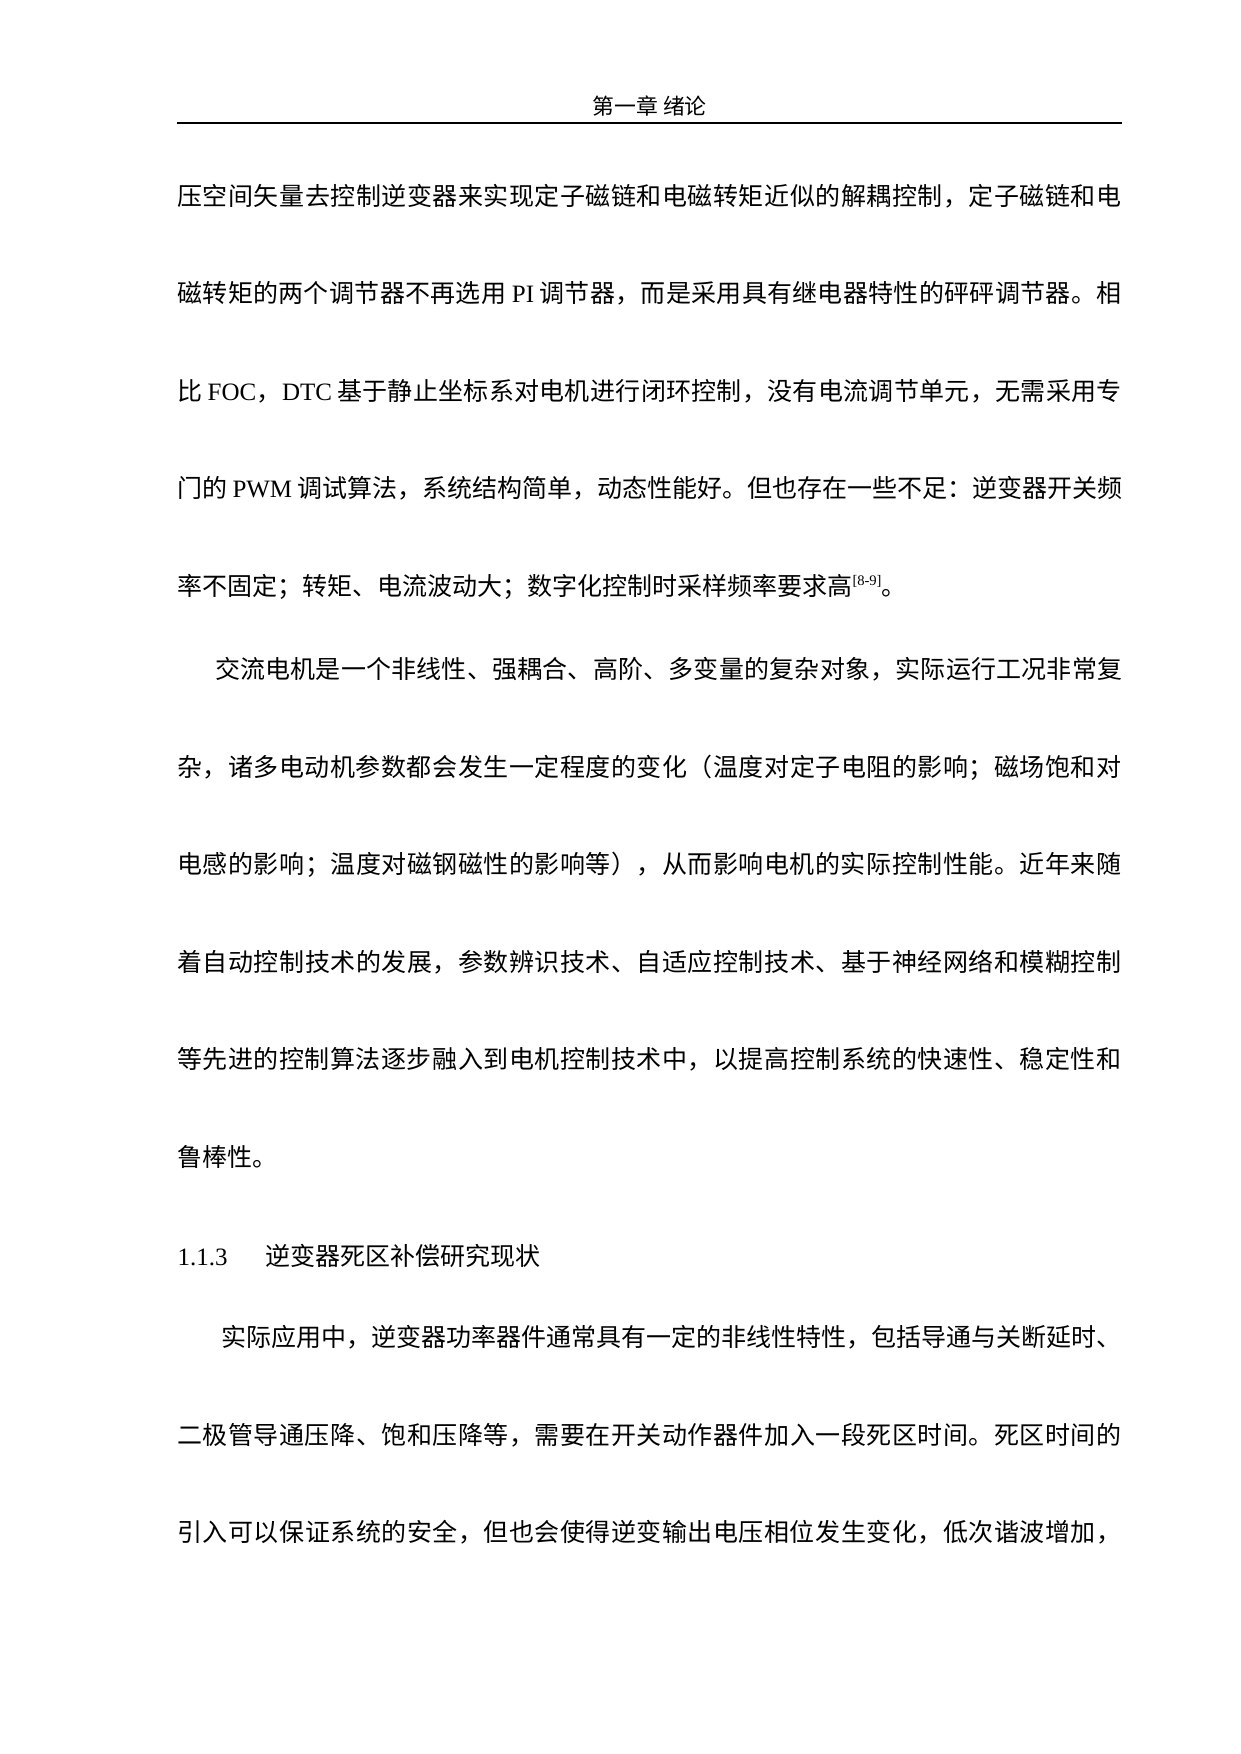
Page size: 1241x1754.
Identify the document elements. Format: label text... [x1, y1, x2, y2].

text 交流电机是一个非线性、强耦合、高阶、多变量的复杂对象，实际运行工况非常复杂，诸多电动机参数都会发生一定程度的变化（温度对定子电阻的影响；磁场饱和对电感的影响；温度对磁钢磁性的影响等），从而影响电机的实际控制性能。近年来随着自动控制技术的发展，参数辨识技术、自适应控制技术、基于神经网络和模糊控制等先进的控制算法逐步融入到电机控制技术中，以提高控制系统的快速性、稳定性和鲁棒性。 [177, 635, 1122, 1188]
list 逆变器死区补偿研究现状 [177, 1222, 1122, 1287]
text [177, 162, 1122, 617]
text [177, 1303, 1122, 1563]
